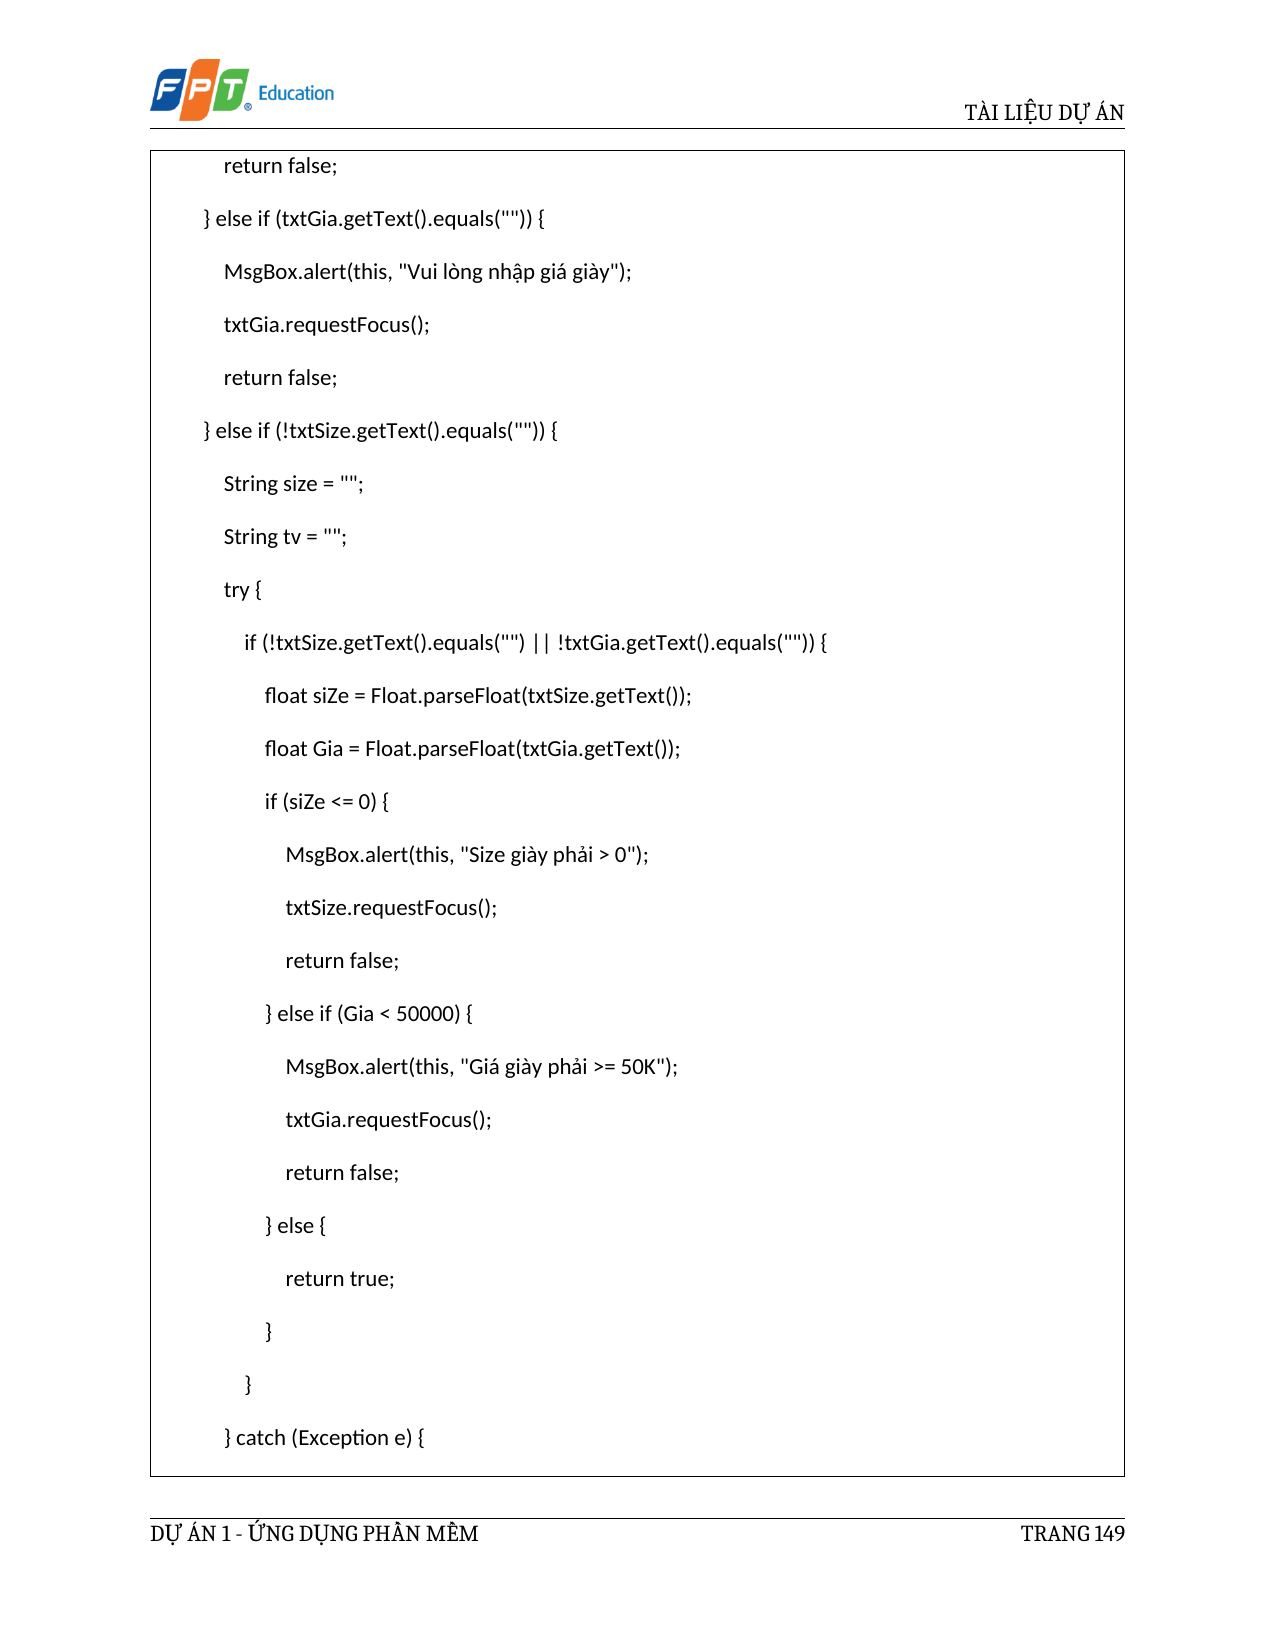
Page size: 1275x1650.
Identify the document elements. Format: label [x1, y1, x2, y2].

table_header [151, 151, 1124, 1476]
picture [150, 59, 336, 121]
